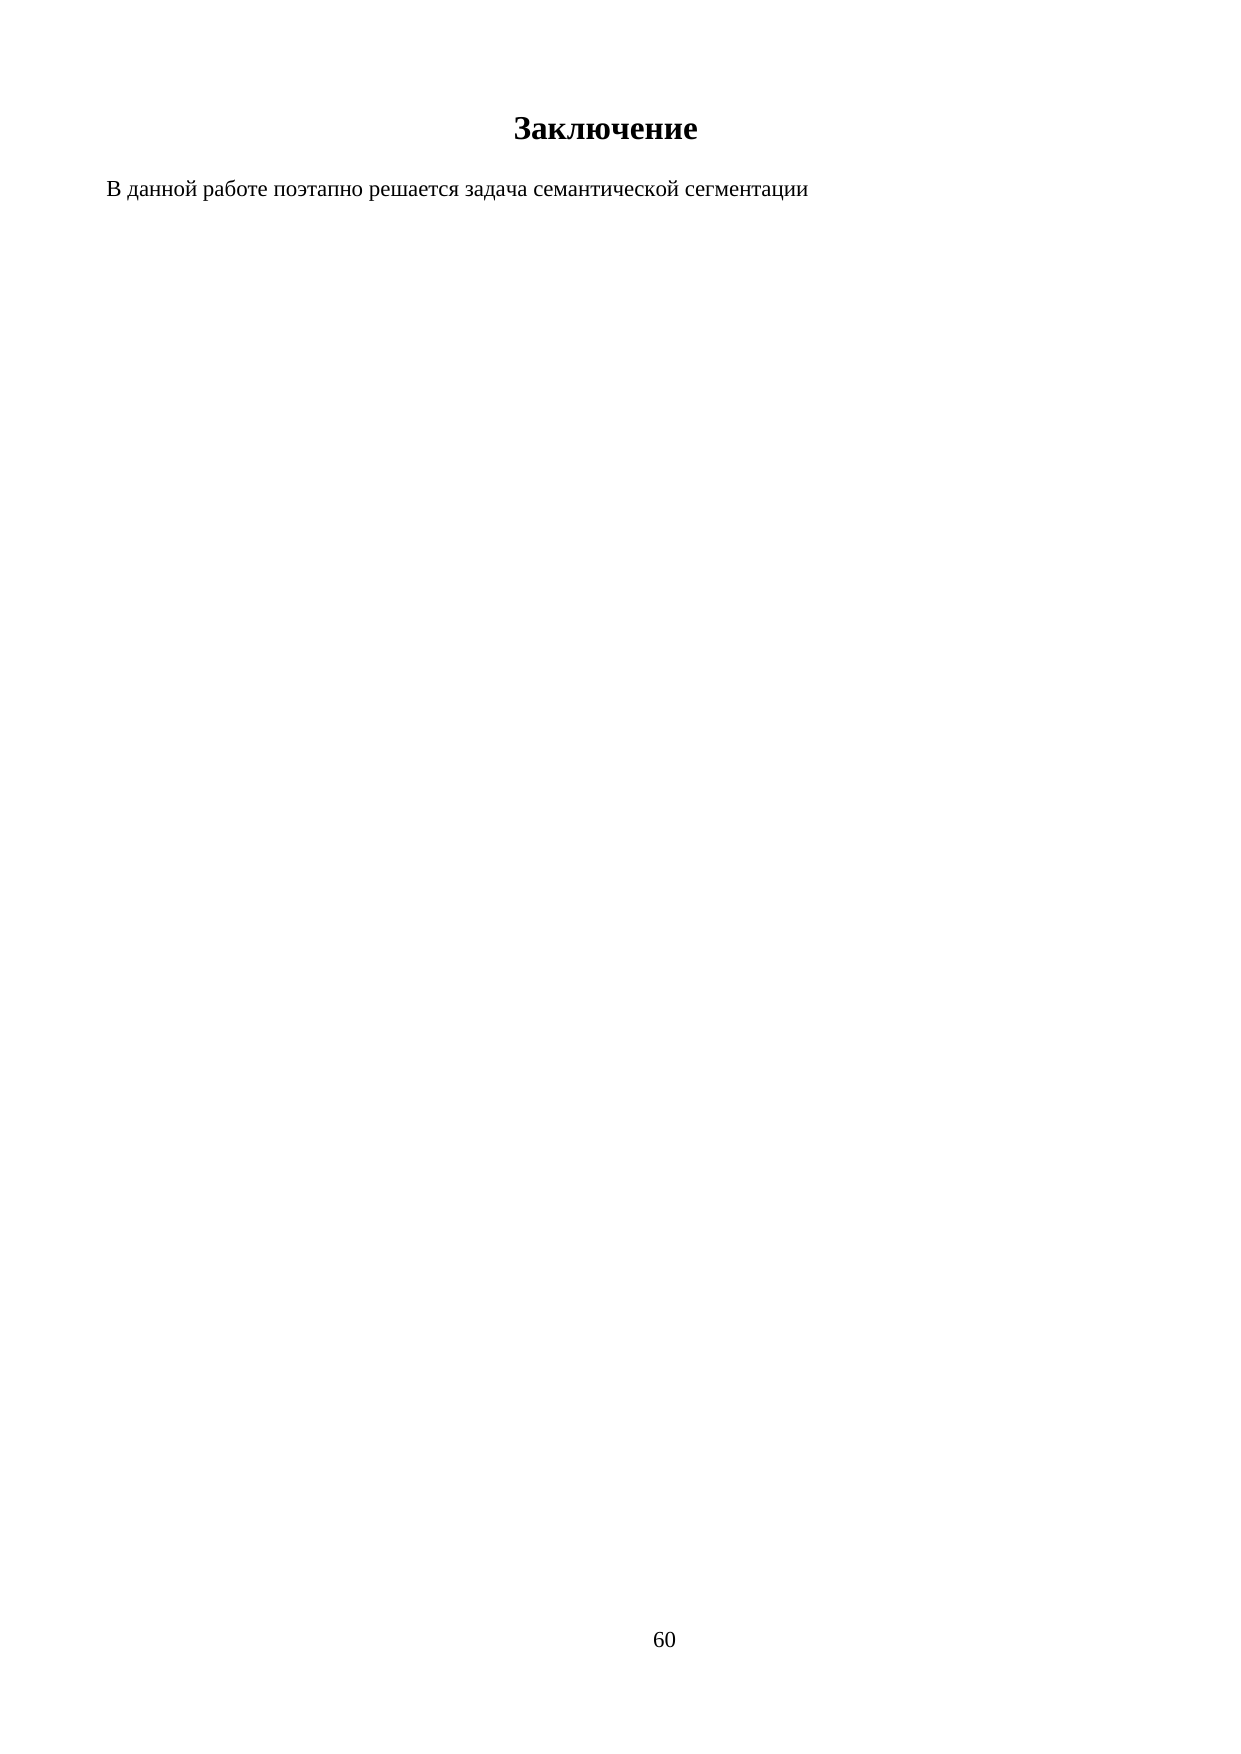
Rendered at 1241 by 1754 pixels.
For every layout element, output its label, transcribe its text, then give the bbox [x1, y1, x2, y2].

subtitle Заключение [513, 108, 1163, 147]
text В данной работе поэтапно решается задача семантической сегментации [106, 175, 1163, 201]
